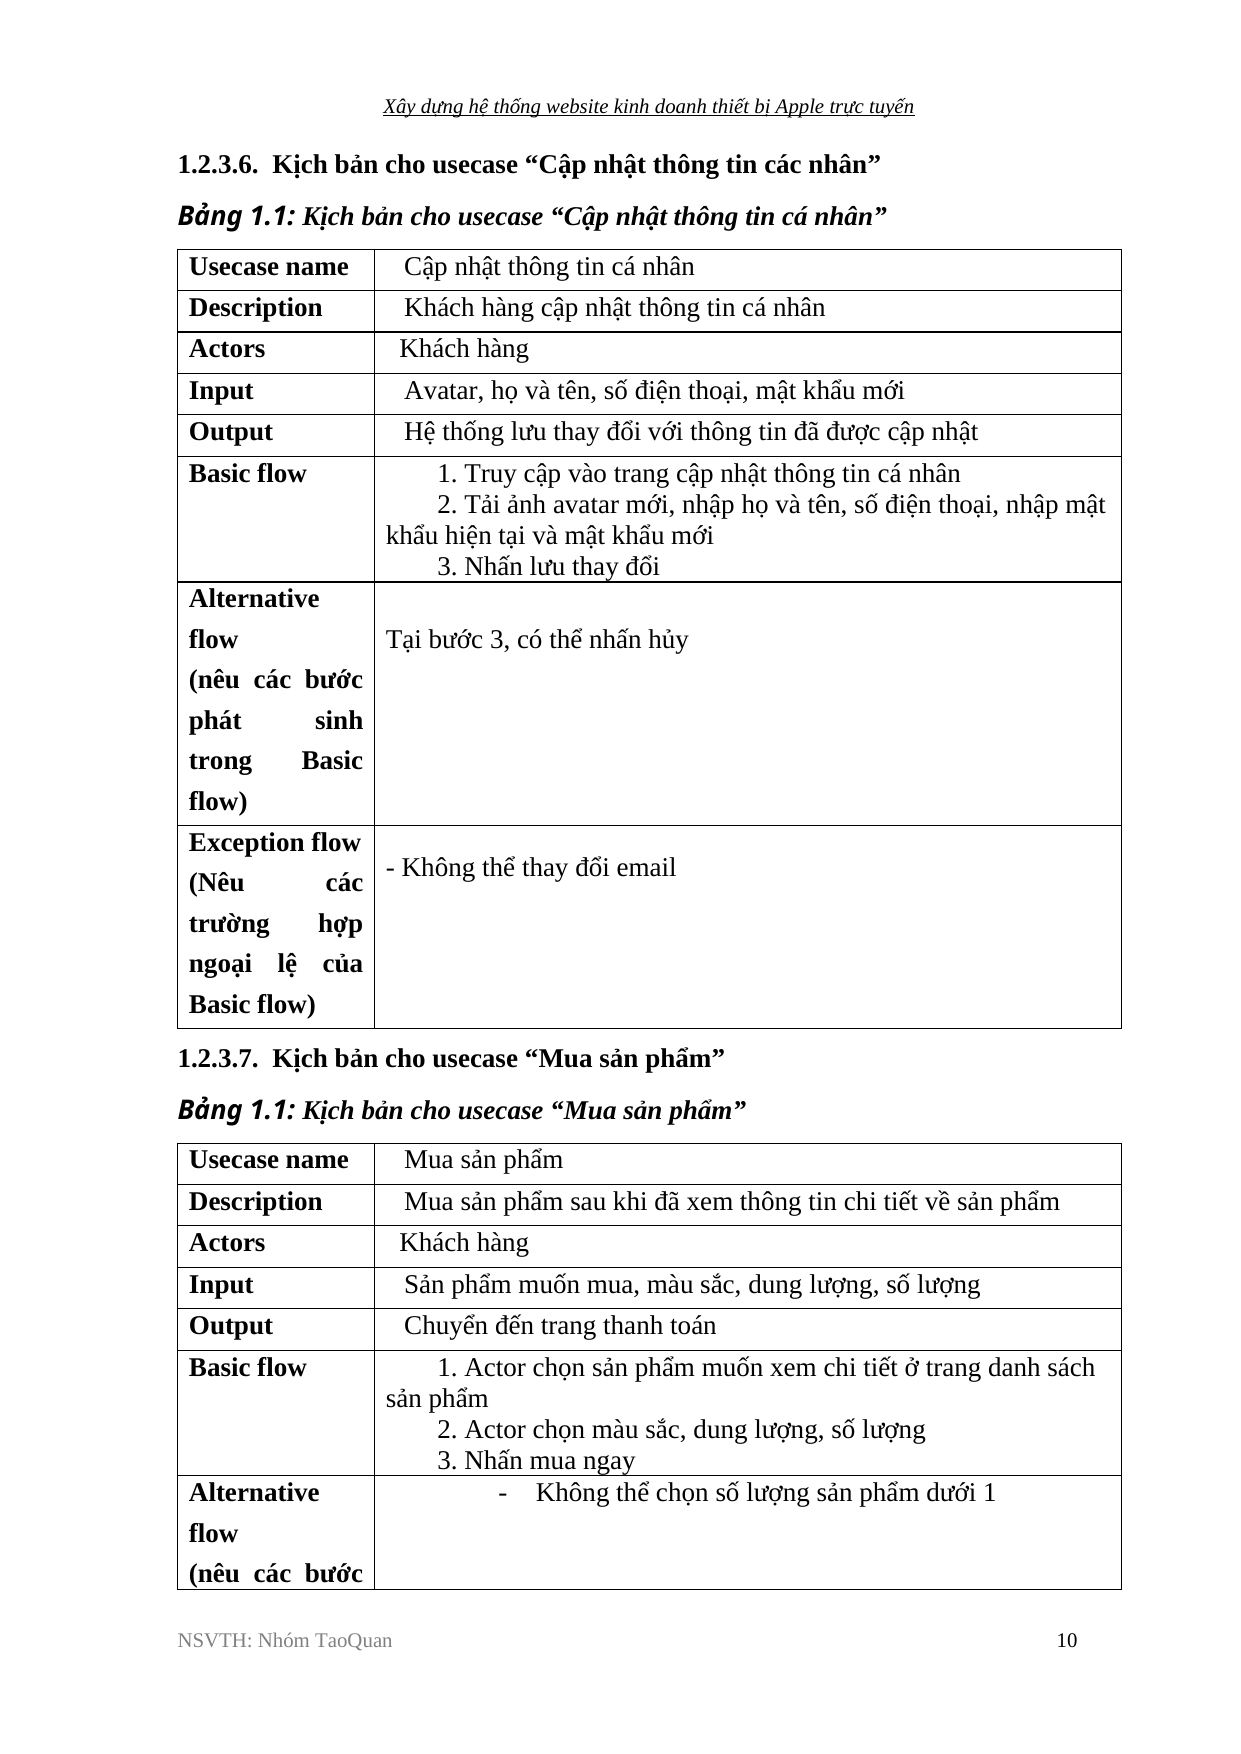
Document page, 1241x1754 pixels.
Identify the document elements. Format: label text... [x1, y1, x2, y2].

table_cell Input [178, 1268, 374, 1308]
table_cell Input [178, 374, 374, 414]
table_cell Avatar, họ và tên, số điện thoại, mật khẩu mới [375, 374, 1121, 414]
subtitle Kịch bản cho usecase “Cập nhật thông tin cá nhân” [177, 196, 1122, 233]
table_cell Alternative flow (nêu các bước phát sinh trong Basic flow) [178, 583, 374, 825]
table_cell Chuyển đến trang thanh toán [375, 1309, 1121, 1350]
table_cell Hệ thống lưu thay đổi với thông tin đã được cập nhật [375, 415, 1121, 456]
table_cell 1. Actor chọn sản phẩm muốn xem chi tiết ở trang danh sách sản phẩm 2. Actor chọn màu sắc, dung lượng, số lượng 3. Nhấn mua ngay [375, 1351, 1121, 1475]
table_cell Khách hàng cập nhật thông tin cá nhân [375, 291, 1121, 331]
table_cell Khách hàng [375, 333, 1121, 373]
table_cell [178, 1476, 374, 1588]
table_cell Sản phẩm muốn mua, màu sắc, dung lượng, số lượng [375, 1268, 1121, 1308]
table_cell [375, 1476, 1121, 1588]
table_header Mua sản phẩm [375, 1144, 1121, 1184]
subtitle Kịch bản cho usecase “Mua sản phẩm” [177, 1090, 1122, 1127]
table_cell 1. Truy cập vào trang cập nhật thông tin cá nhân 2. Tải ảnh avatar mới, nhập họ và tên, số điện thoại, nhập mật khẩu hiện tại và mật khẩu mới 3. Nhấn lưu thay đổi [375, 457, 1121, 581]
table_cell Output [178, 1309, 374, 1350]
subtitle Kịch bản cho usecase “Mua sản phẩm” [177, 1042, 1122, 1073]
table_cell Actors [178, 333, 374, 373]
table_header Usecase name [178, 250, 374, 290]
subtitle Kịch bản cho usecase “Cập nhật thông tin các nhân” [177, 148, 1122, 179]
table_cell Exception flow (Nêu các trường hợp ngoại lệ của Basic flow) [178, 826, 374, 1028]
table_cell Basic flow [178, 1351, 374, 1475]
table_cell Output [178, 415, 374, 456]
table_cell Tại bước 3, có thể nhấn hủy [375, 583, 1121, 825]
table_header Cập nhật thông tin cá nhân [375, 250, 1121, 290]
table_cell Description [178, 291, 374, 331]
table_cell Basic flow [178, 457, 374, 581]
table_cell - Không thể thay đổi email [375, 826, 1121, 1028]
table_cell Khách hàng [375, 1226, 1121, 1267]
table_cell Mua sản phẩm sau khi đã xem thông tin chi tiết về sản phẩm [375, 1185, 1121, 1225]
table_header Usecase name [178, 1144, 374, 1184]
table_cell Actors [178, 1226, 374, 1267]
table_cell Description [178, 1185, 374, 1225]
